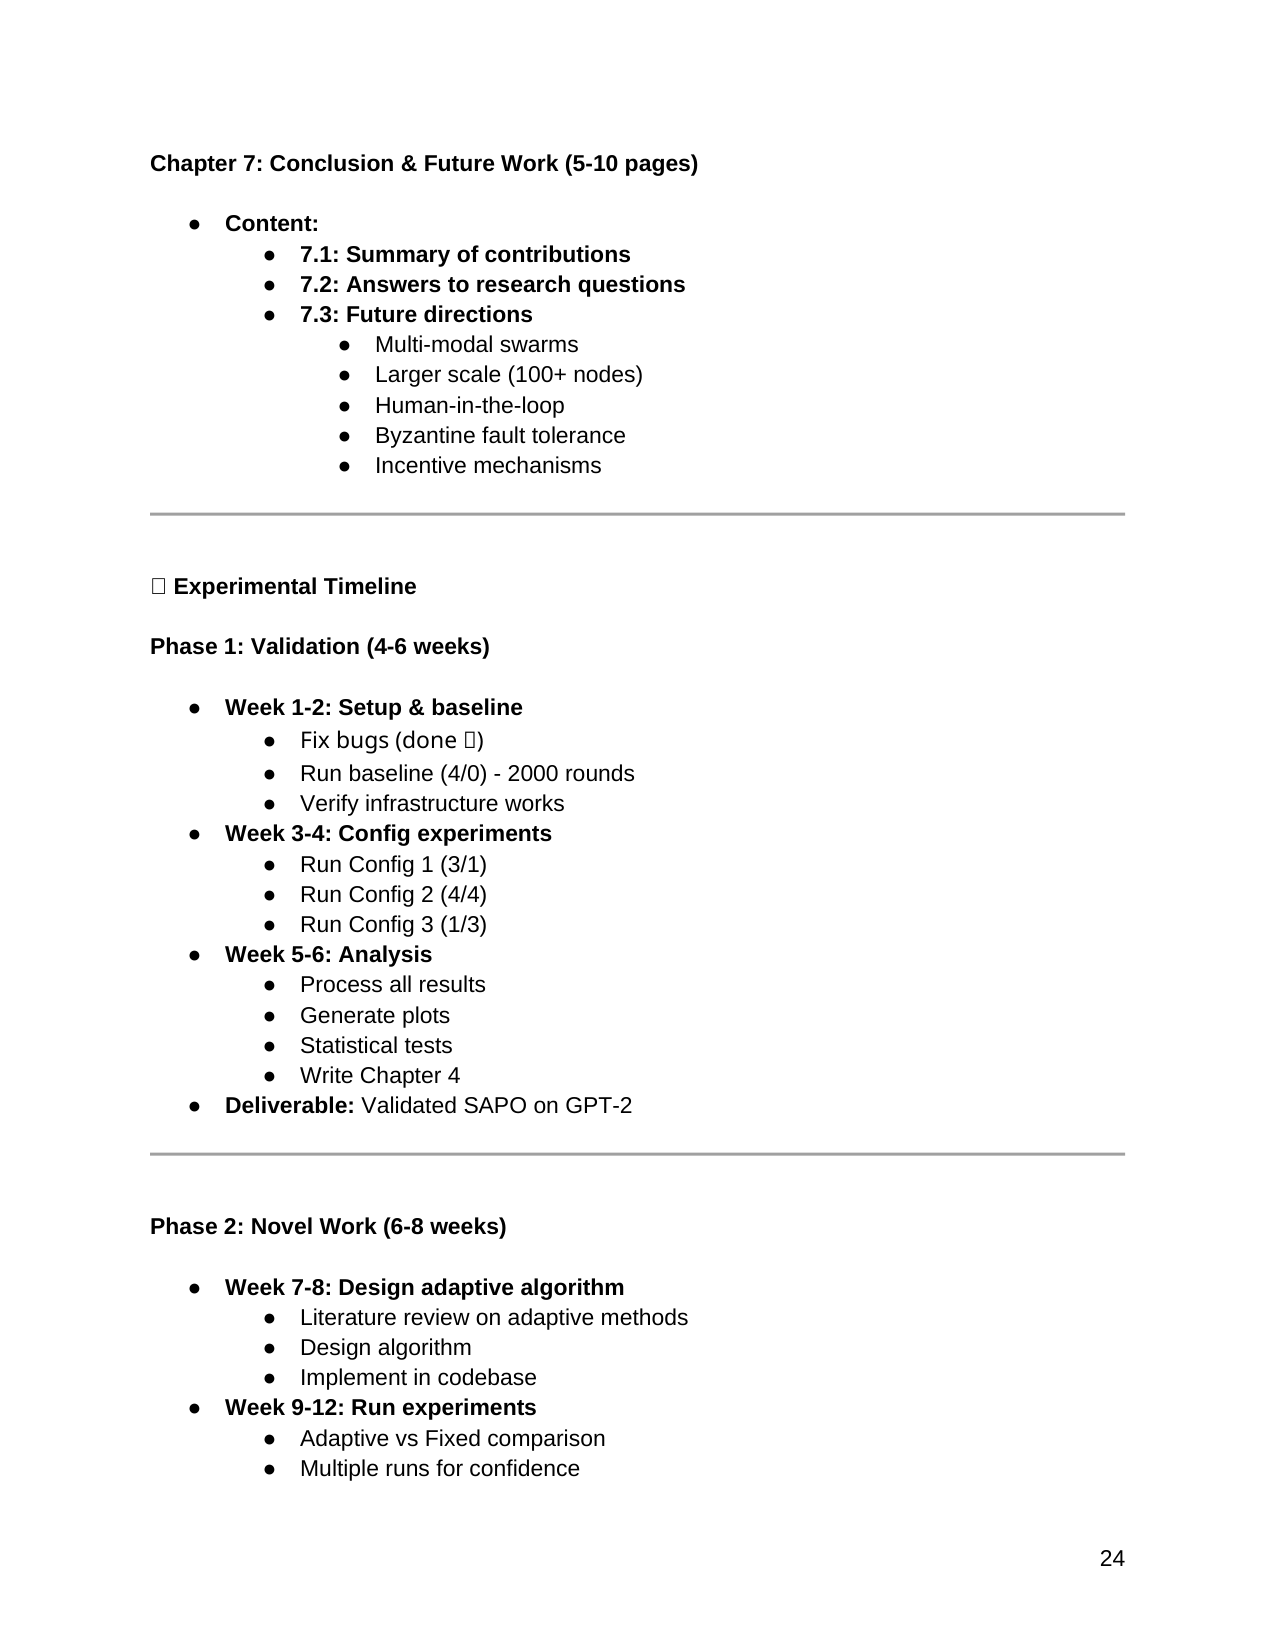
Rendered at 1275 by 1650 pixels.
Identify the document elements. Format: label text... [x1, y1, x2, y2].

text 🧪 Experimental Timeline [150, 573, 1125, 599]
list Week 3-4: Config experiments [187, 820, 1125, 847]
list Content: [187, 210, 1125, 237]
text Phase 2: Novel Work (6-8 weeks) [150, 1213, 1125, 1239]
text Chapter 7: Conclusion & Future Work (5-10 pages) [150, 150, 1125, 176]
list 7.2: Answers to research questions [262, 271, 1125, 297]
list 7.1: Summary of contributions [262, 241, 1125, 267]
list Run Config 1 (3/1) [262, 851, 1125, 877]
list Process all results [262, 971, 1125, 998]
text Phase 1: Validation (4-6 weeks) [150, 633, 1125, 660]
list Deliverable: Validated SAPO on GPT-2 [187, 1092, 1125, 1118]
list Week 5-6: Analysis [187, 941, 1125, 967]
list Literature review on adaptive methods [262, 1304, 1125, 1330]
list Statistical tests [262, 1032, 1125, 1058]
list Design algorithm [262, 1334, 1125, 1360]
list Larger scale (100+ nodes) [337, 361, 1125, 388]
list Week 9-12: Run experiments [187, 1394, 1125, 1421]
list Incentive mechanisms [337, 452, 1125, 478]
list Run Config 2 (4/4) [262, 881, 1125, 907]
list Week 7-8: Design adaptive algorithm [187, 1273, 1125, 1300]
list Adaptive vs Fixed comparison [262, 1424, 1125, 1451]
list Verify infrastructure works [262, 790, 1125, 816]
list Human-in-the-loop [337, 392, 1125, 418]
list Generate plots [262, 1002, 1125, 1028]
list Write Chapter 4 [262, 1062, 1125, 1088]
list Run Config 3 (1/3) [262, 911, 1125, 937]
list Run baseline (4/0) - 2000 rounds [262, 760, 1125, 786]
list Week 1-2: Setup & baseline [187, 694, 1125, 720]
list Fix bugs (done ✅) [262, 724, 1125, 755]
list Multi-modal swarms [337, 331, 1125, 358]
list Byzantine fault tolerance [337, 422, 1125, 448]
list Implement in codebase [262, 1364, 1125, 1390]
list Multiple runs for confidence [262, 1455, 1125, 1481]
list 7.3: Future directions [262, 301, 1125, 327]
